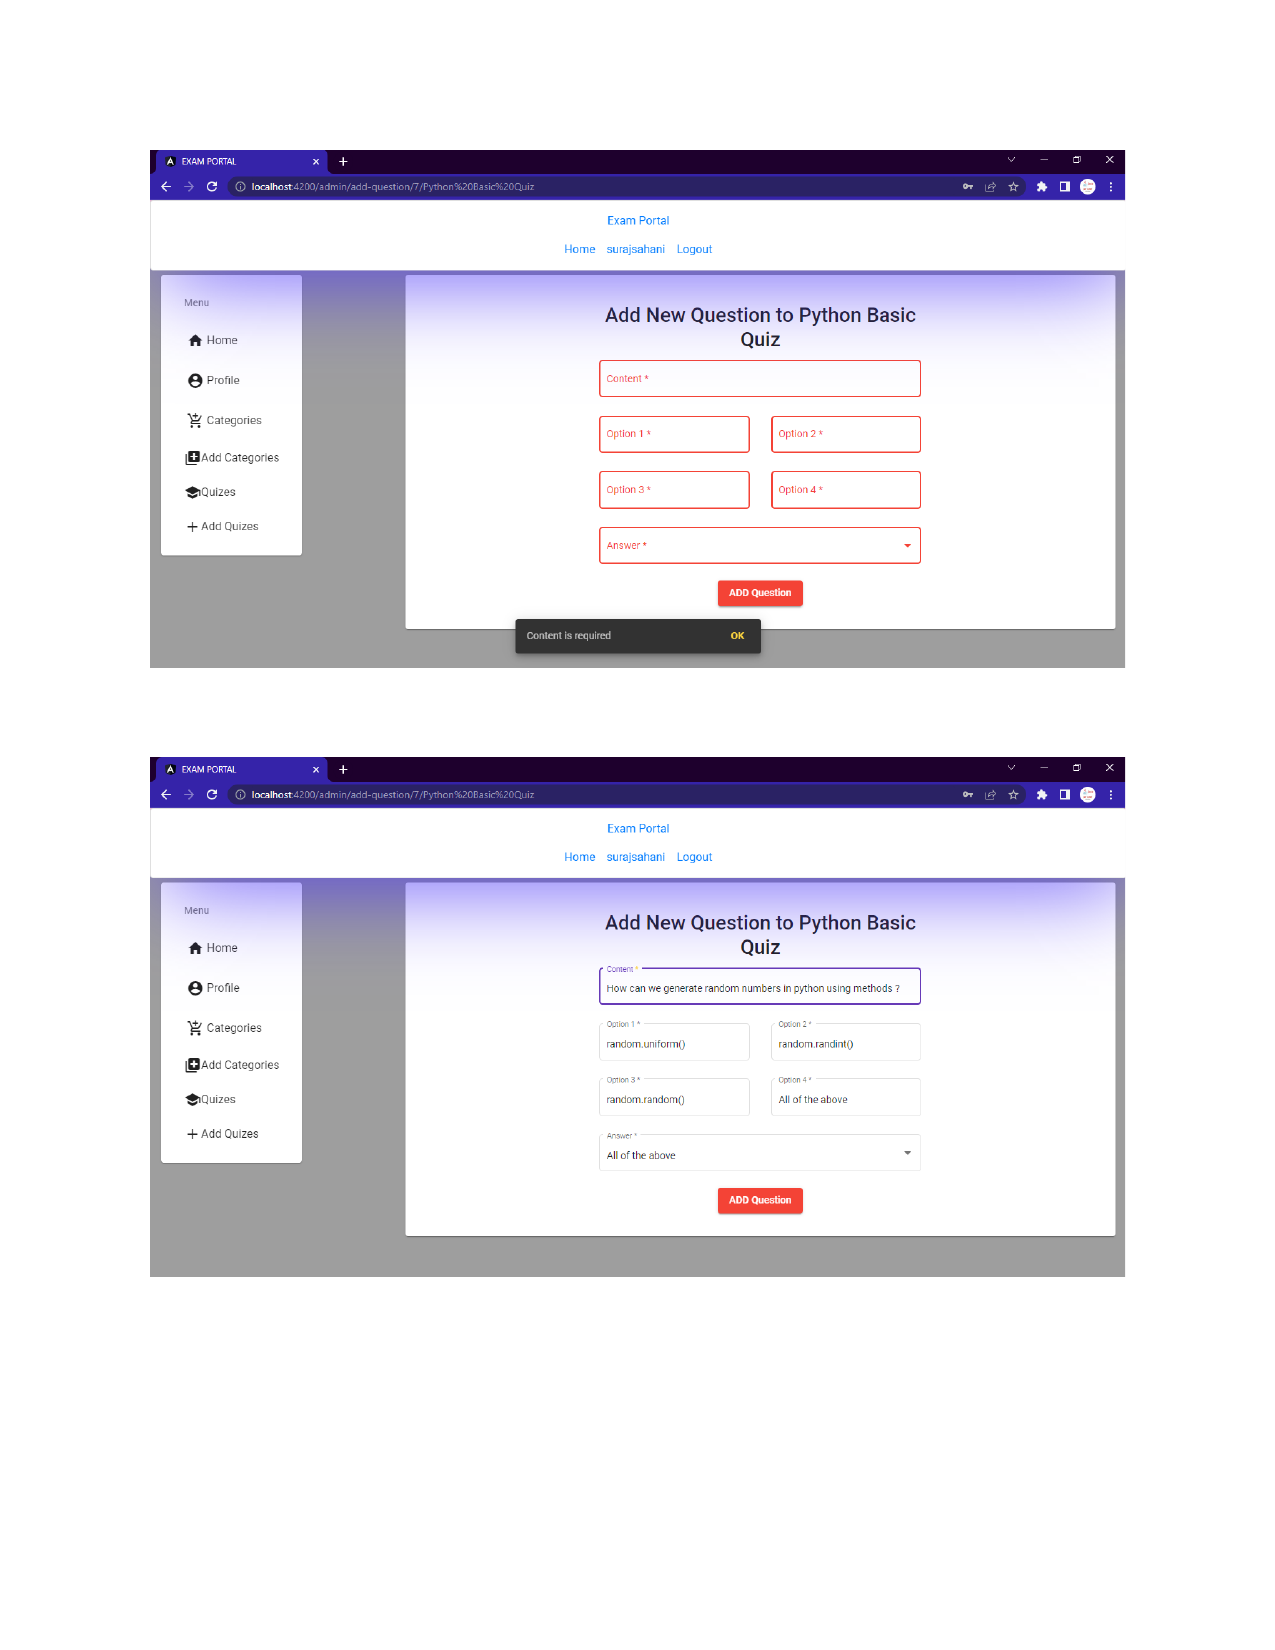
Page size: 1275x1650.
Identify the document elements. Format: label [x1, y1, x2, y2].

picture [150, 150, 1125, 668]
picture [150, 757, 1125, 1277]
